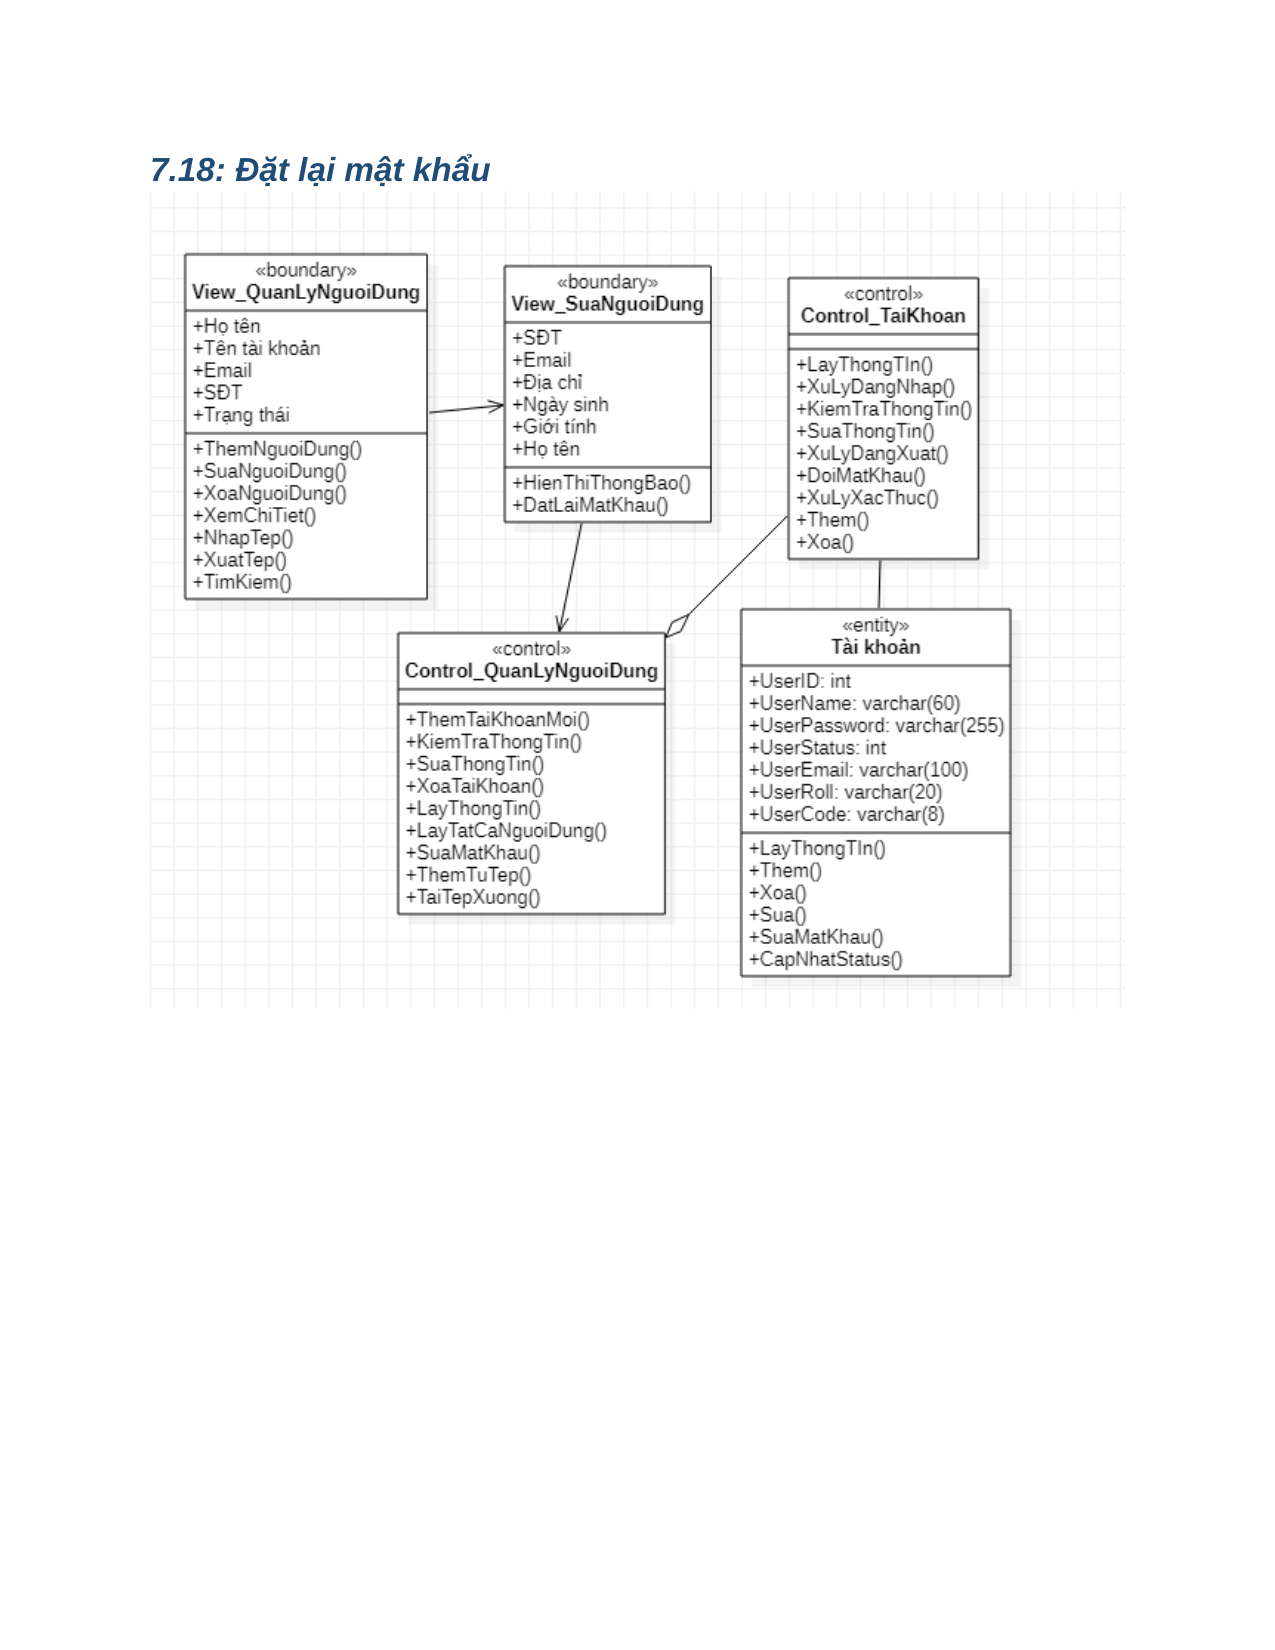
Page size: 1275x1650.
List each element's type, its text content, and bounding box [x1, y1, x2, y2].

picture [150, 191, 1125, 1009]
subtitle 7.18: Đặt lại mật khẩu [150, 150, 1125, 188]
